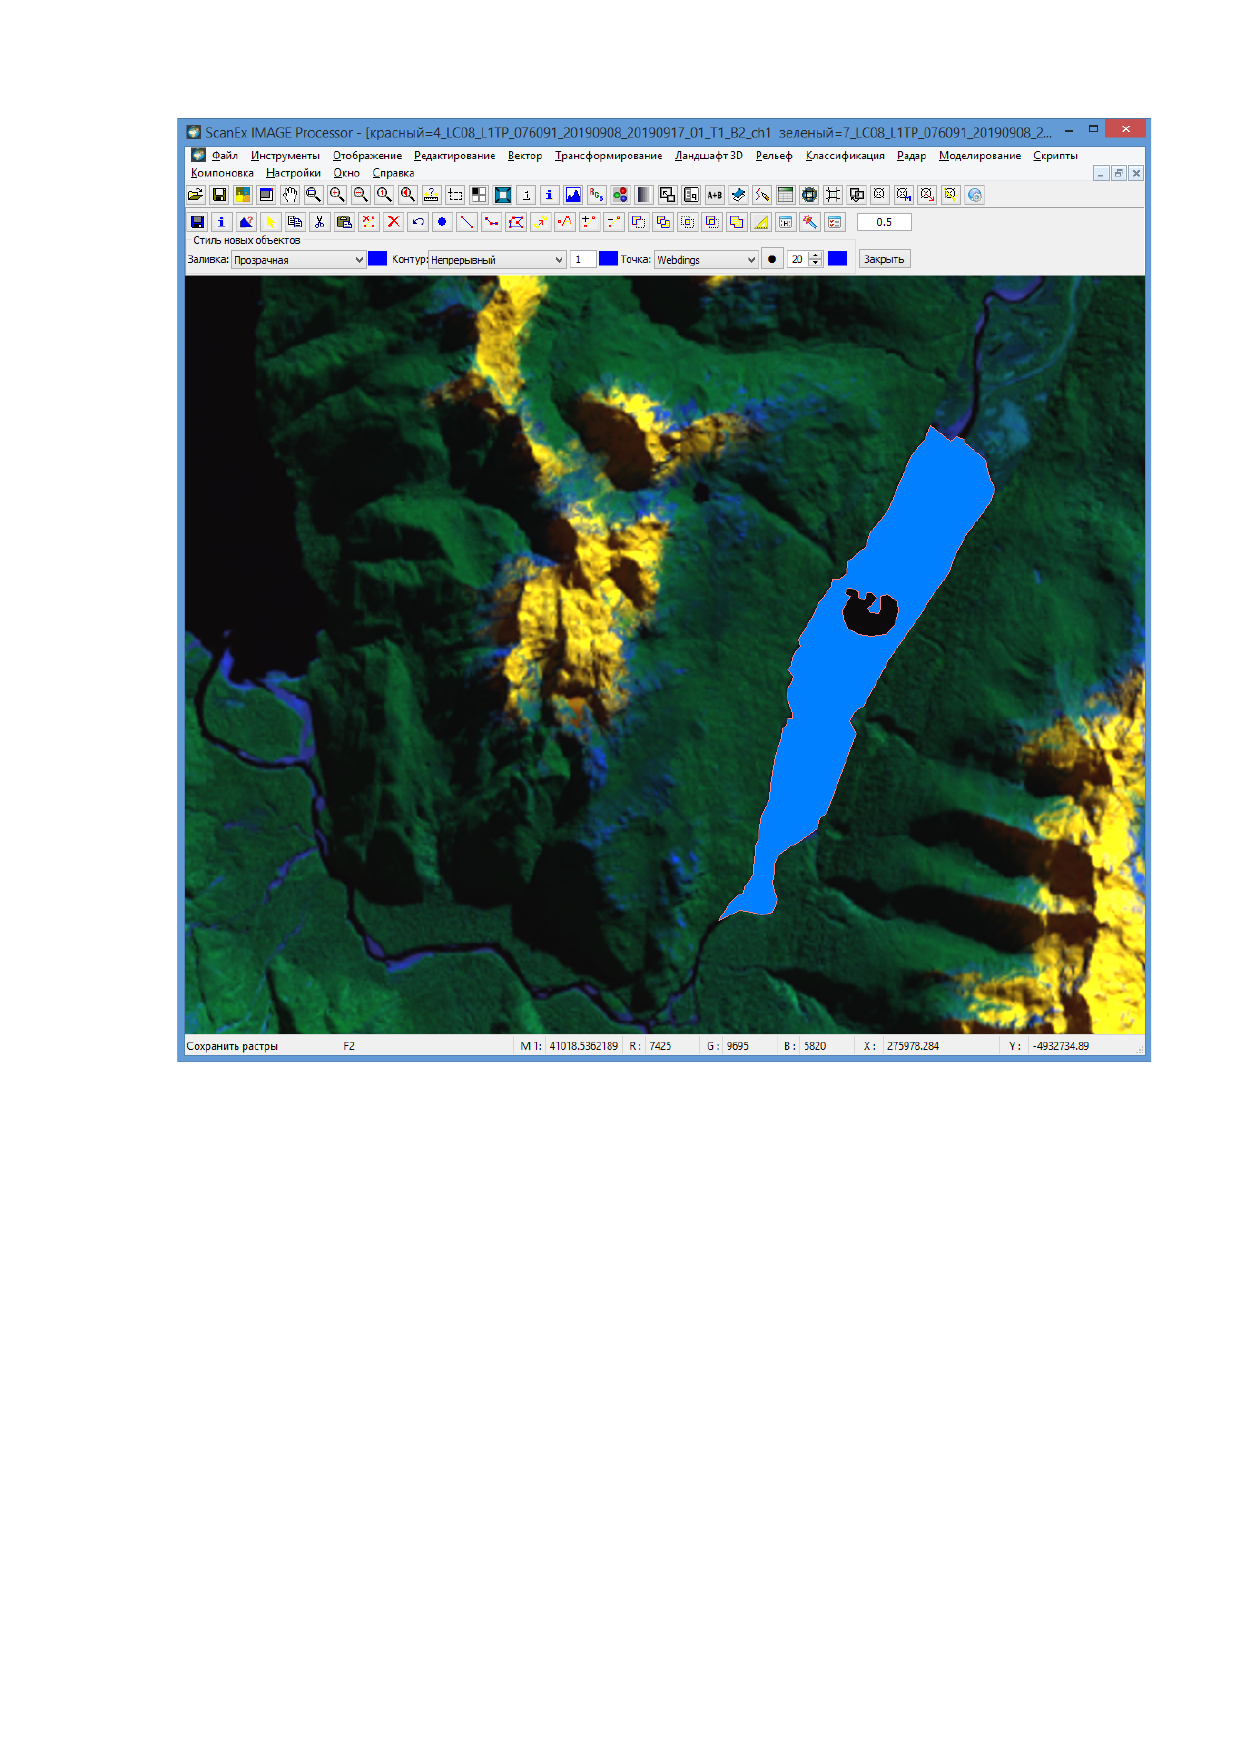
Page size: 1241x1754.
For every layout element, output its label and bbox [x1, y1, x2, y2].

picture [177, 118, 1152, 1062]
